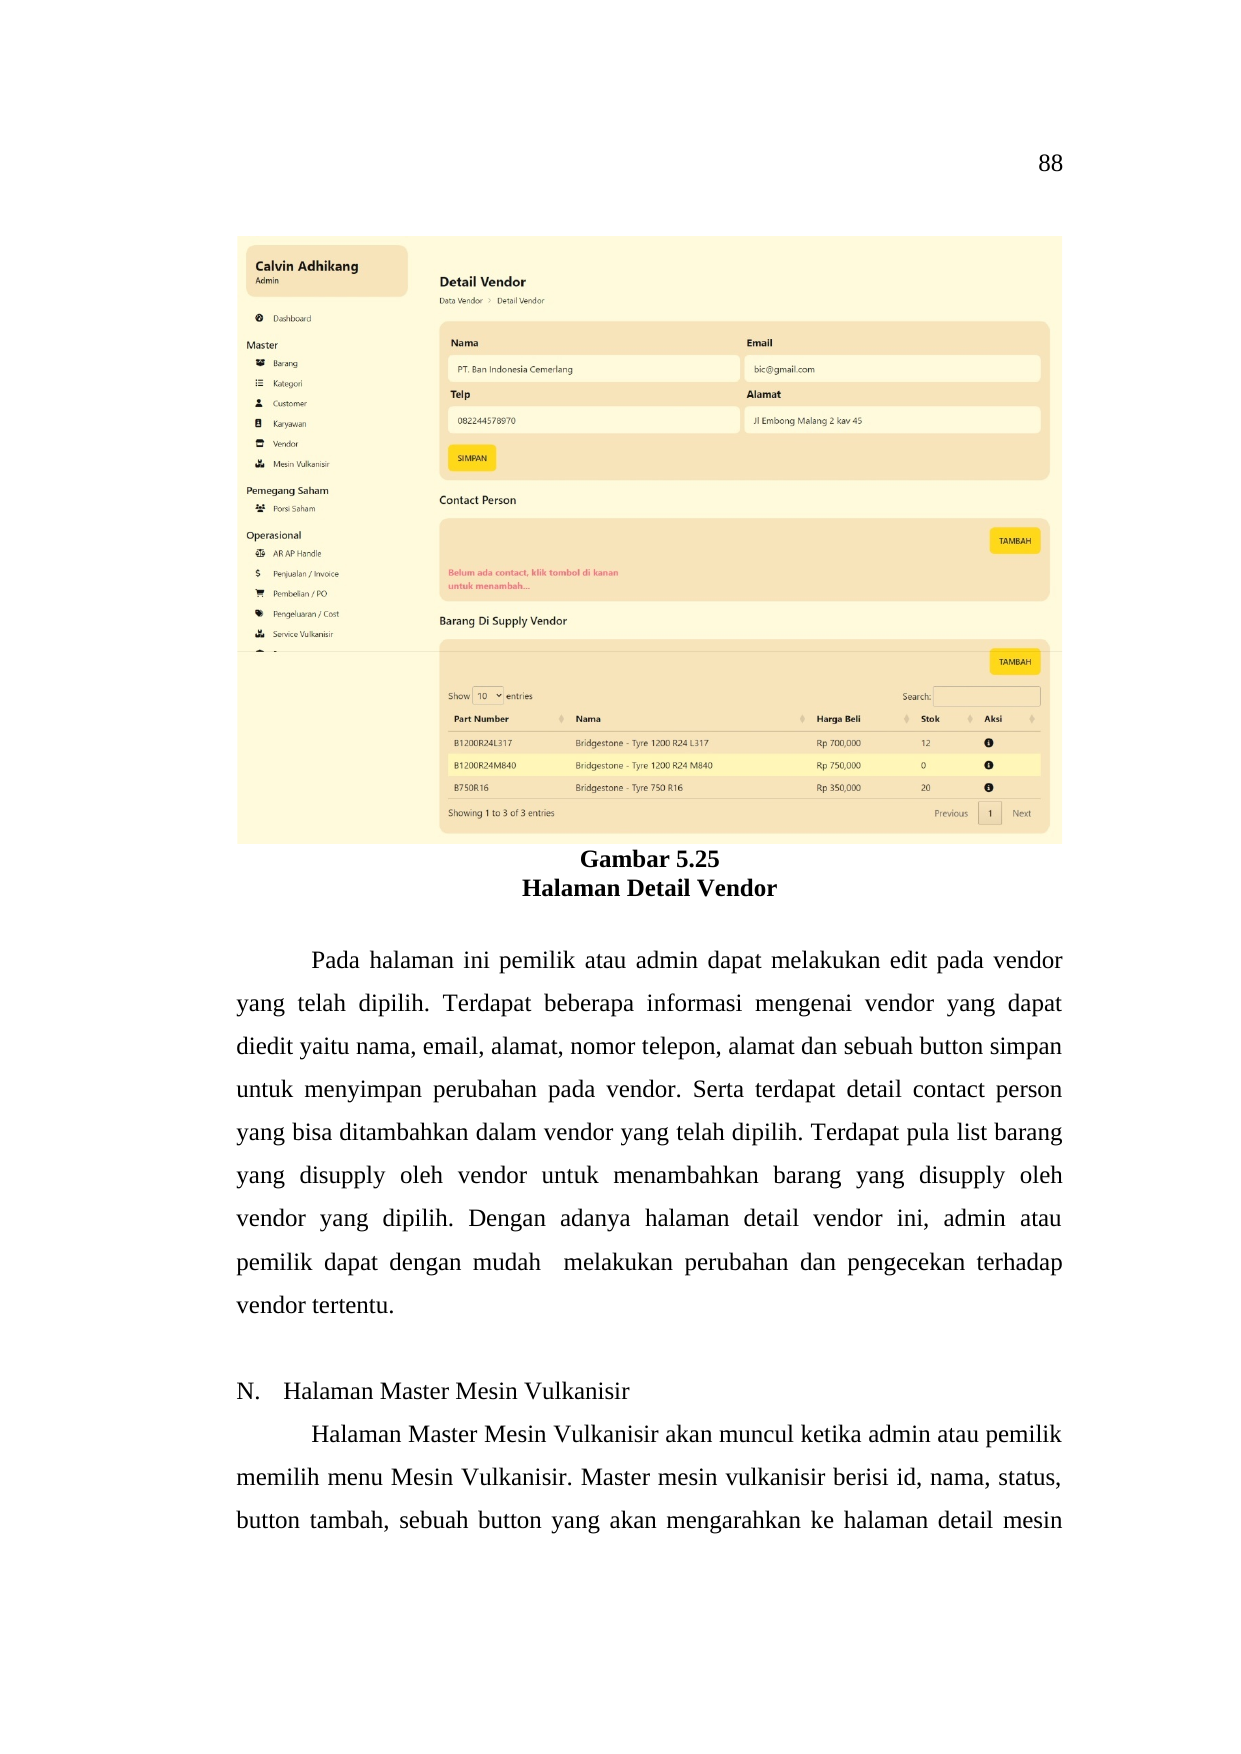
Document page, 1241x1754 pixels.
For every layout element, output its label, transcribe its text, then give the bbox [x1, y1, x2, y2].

text Gambar 5.25 [236, 844, 1063, 873]
text Halaman Detail Vendor [236, 873, 1063, 902]
picture [237, 236, 1063, 844]
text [236, 1419, 1063, 1534]
text Pada halaman ini pemilik atau admin dapat melakukan edit pada vendor yang telah dipilih. Terdapat beberapa informasi mengenai vendor yang dapat diedit yaitu nama, email, alamat, nomor telepon, alamat dan sebuah button simpan untuk menyimpan perubahan pada vendor. Serta terdapat detail contact person yang bisa ditambahkan dalam vendor yang telah dipilih. Terdapat pula list barang yang disupply oleh vendor untuk menambahkan barang yang disupply oleh vendor yang dipilih. Dengan adanya halaman detail vendor ini, admin atau pemilik dapat dengan mudah melakukan perubahan dan pengecekan terhadap vendor tertentu. [236, 945, 1063, 1318]
list Halaman Master Mesin Vulkanisir [236, 1376, 1063, 1405]
